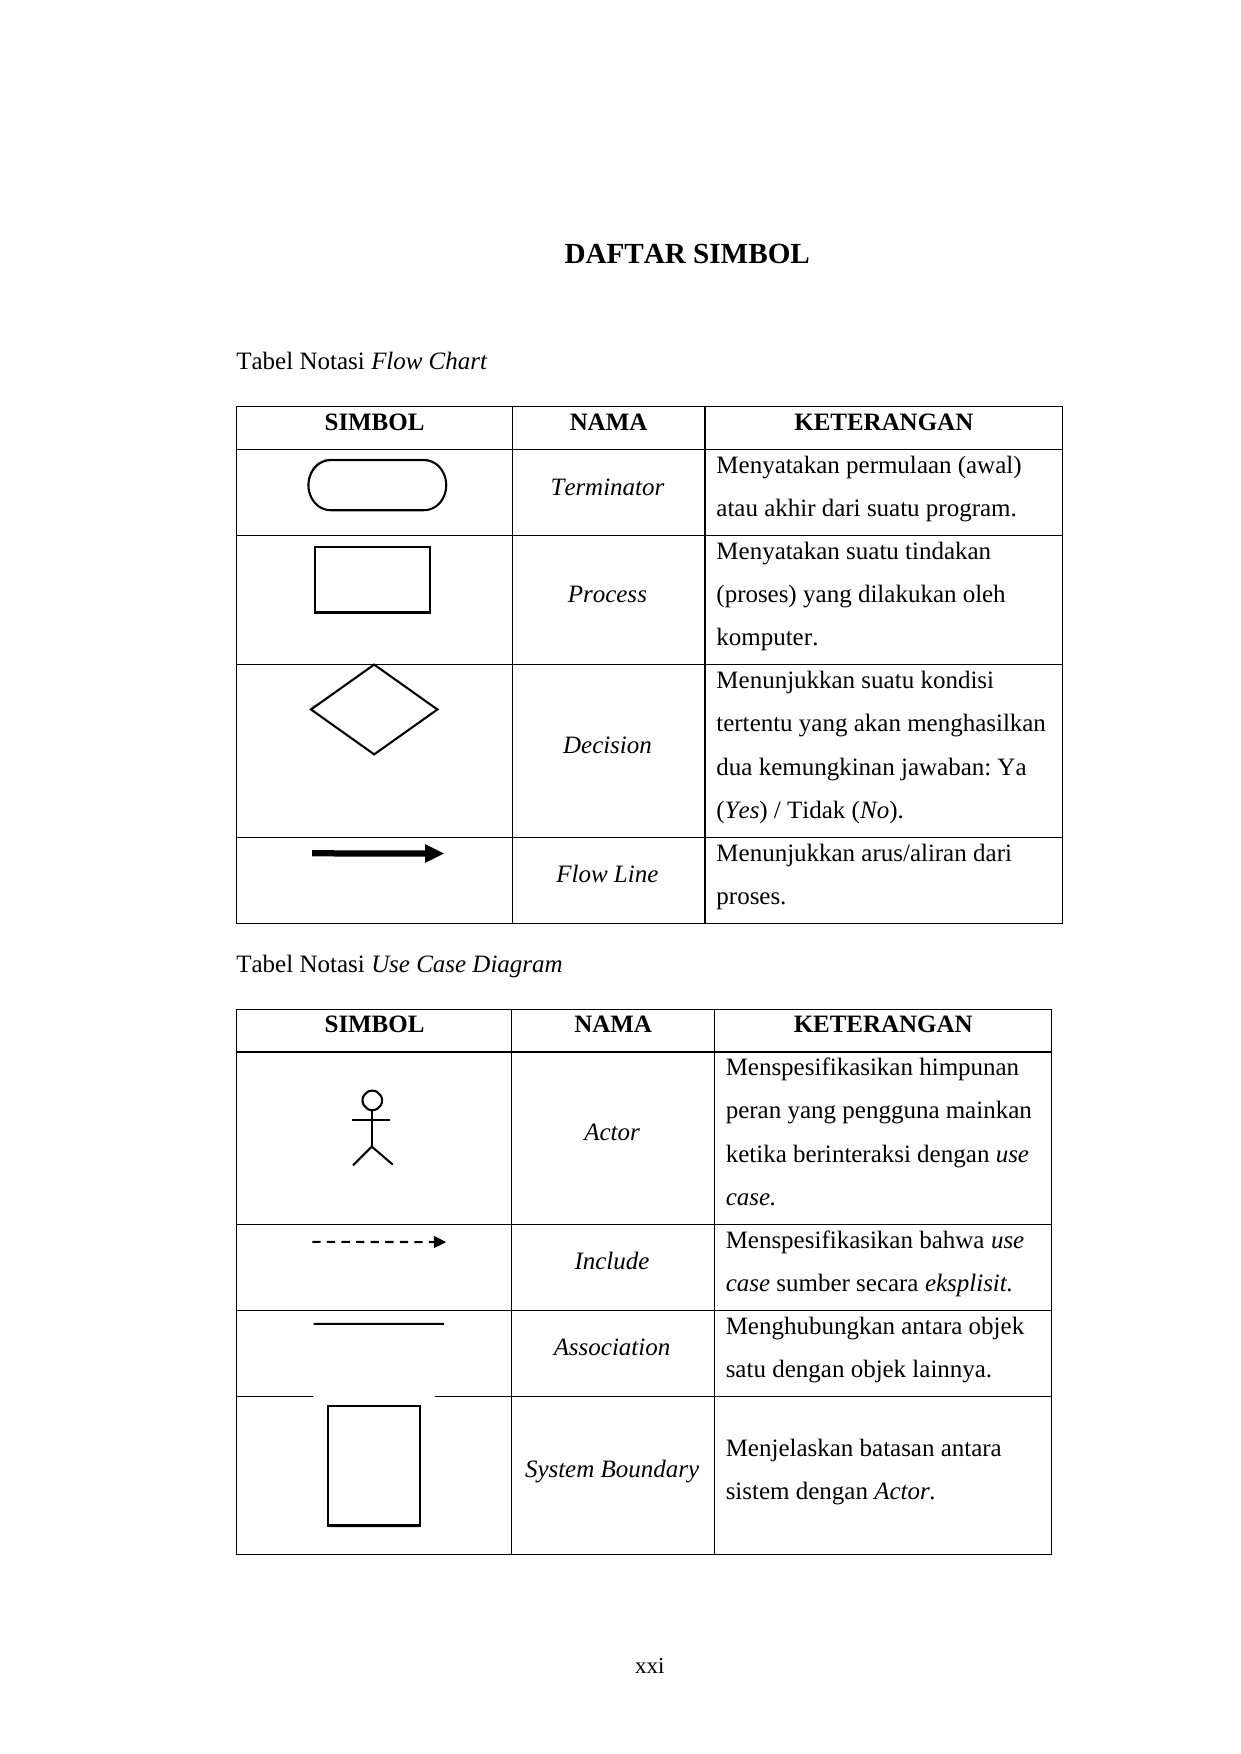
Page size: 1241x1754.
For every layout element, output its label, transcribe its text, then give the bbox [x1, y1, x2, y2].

table_cell Include [512, 1225, 714, 1310]
table_header KETERANGAN [706, 407, 1062, 449]
table_cell Menyatakan permulaan (awal) atau akhir dari suatu program. [706, 450, 1062, 535]
picture [296, 665, 370, 752]
table_cell [237, 450, 512, 535]
table_header SIMBOL [237, 1010, 511, 1051]
table_cell [237, 1225, 511, 1310]
table_cell Terminator [513, 450, 704, 535]
table_cell Menghubungkan antara objek satu dengan objek lainnya. [715, 1311, 1051, 1396]
table_header NAMA [512, 1010, 714, 1051]
table_cell Menunjukkan arus/aliran dari proses. [706, 838, 1062, 923]
table_cell [237, 1311, 511, 1396]
table_cell Menspesifikasikan bahwa use case sumber secara eksplisit. [715, 1225, 1051, 1310]
table_cell [237, 1053, 511, 1224]
text Tabel Notasi Flow Chart [236, 346, 1063, 375]
picture [289, 450, 460, 521]
table_cell Menspesifikasikan himpunan peran yang pengguna mainkan ketika berinteraksi dengan use case. [715, 1053, 1051, 1224]
picture [305, 536, 444, 626]
table_cell Association [512, 1311, 714, 1396]
table_cell Menyatakan suatu tindakan (proses) yang dilakukan oleh komputer. [706, 536, 1062, 664]
table_cell [237, 838, 512, 923]
table_cell Menjelaskan batasan antara sistem dengan Actor. [715, 1397, 1051, 1554]
picture [313, 1396, 436, 1541]
subtitle DAFTAR SIMBOL [236, 236, 1063, 270]
table_cell Flow Line [513, 838, 704, 923]
picture [378, 665, 453, 752]
table_cell Decision [513, 665, 704, 837]
text Tabel Notasi Use Case Diagram [236, 949, 1063, 977]
table_cell [237, 1397, 511, 1554]
table_header KETERANGAN [715, 1010, 1051, 1051]
table_cell [237, 536, 512, 664]
table_header SIMBOL [237, 407, 512, 449]
table_cell Process [513, 536, 704, 664]
table_cell [237, 665, 512, 837]
table_cell Actor [512, 1053, 714, 1224]
table_cell Menunjukkan suatu kondisi tertentu yang akan menghasilkan dua kemungkinan jawaban: Ya (Yes) / Tidak (No). [706, 665, 1062, 837]
table_header NAMA [513, 407, 704, 449]
table_cell System Boundary [512, 1397, 714, 1554]
